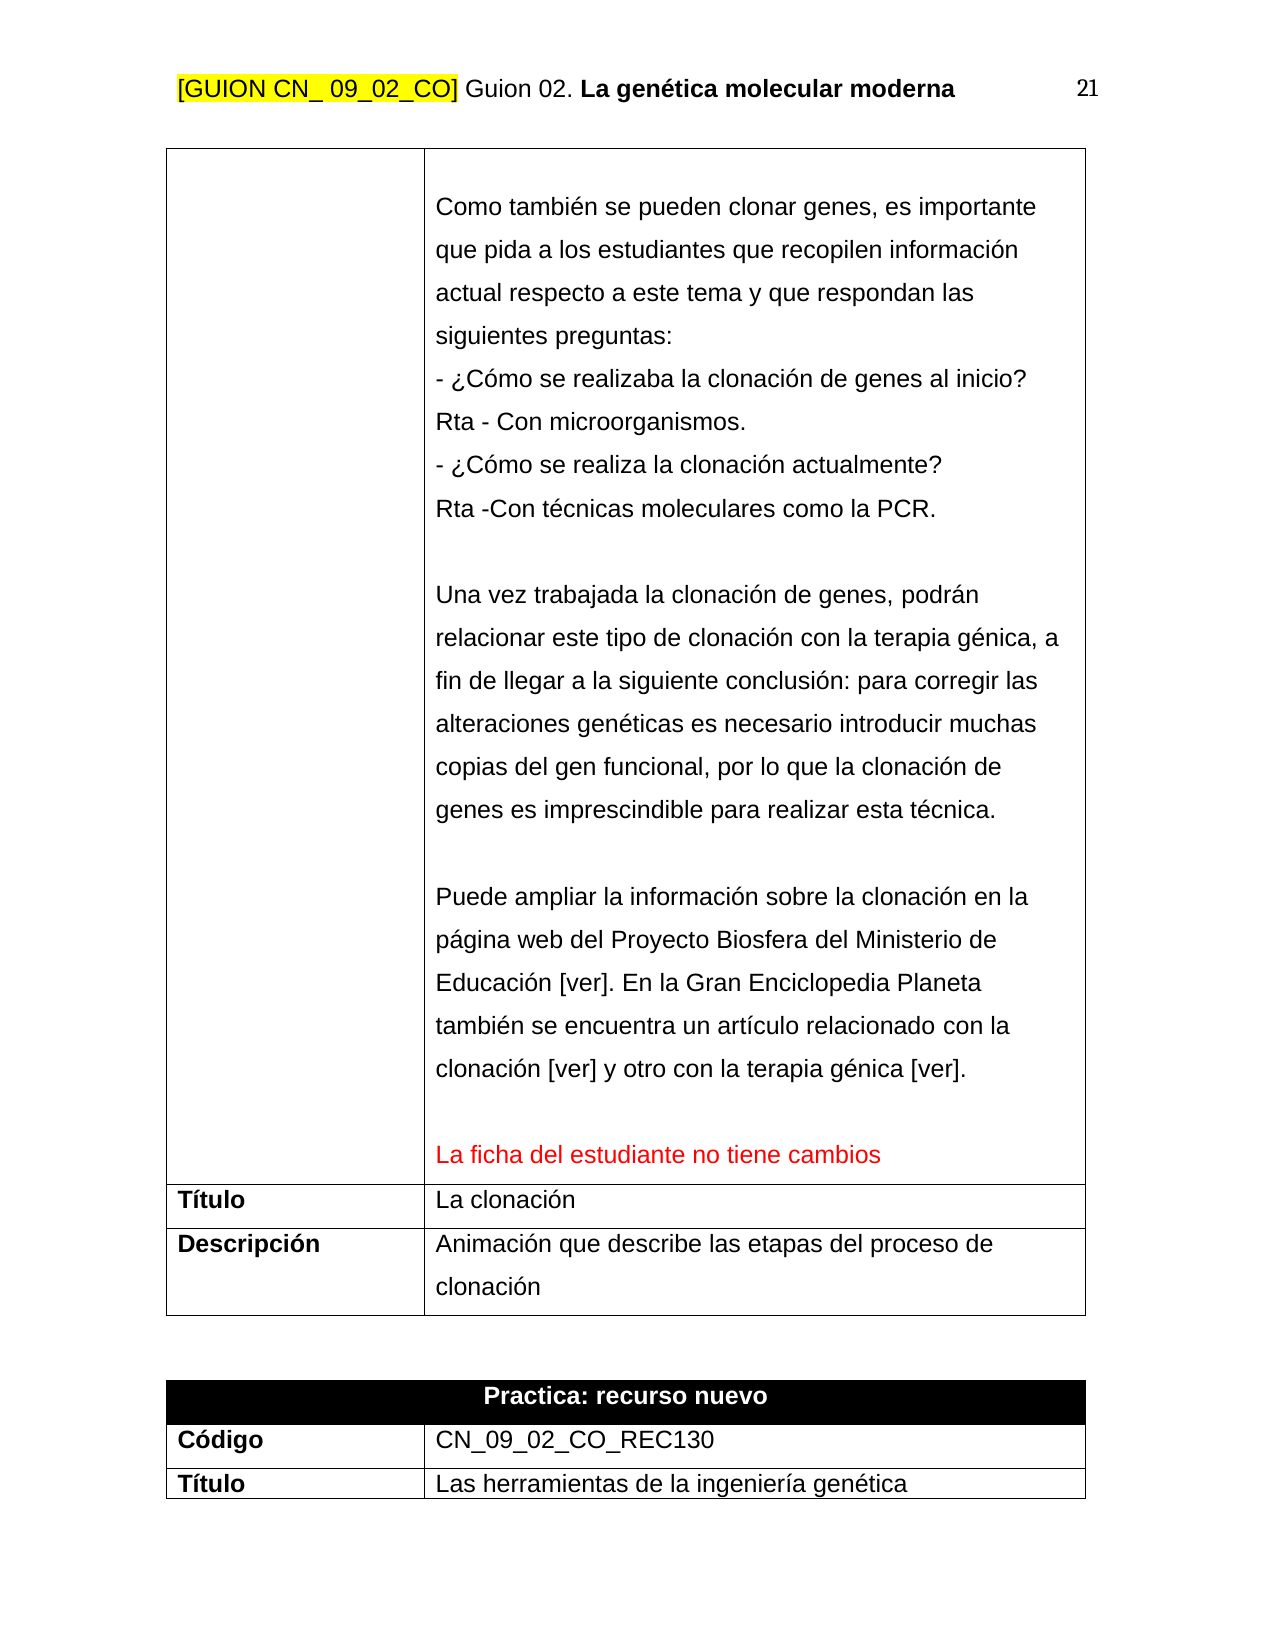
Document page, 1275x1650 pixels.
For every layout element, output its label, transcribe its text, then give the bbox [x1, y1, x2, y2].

table_cell Título [167, 1469, 424, 1498]
table_cell Código [167, 1425, 424, 1468]
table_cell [167, 149, 424, 1183]
table_cell Descripción [167, 1229, 424, 1315]
table_cell Las herramientas de la ingeniería genética [425, 1469, 1085, 1498]
table_cell Título [167, 1185, 424, 1228]
table_header Practica: recurso nuevo [167, 1381, 1085, 1424]
table_cell CN_09_02_CO_REC130 [425, 1425, 1085, 1468]
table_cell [425, 149, 1085, 1183]
table_cell La clonación [425, 1185, 1085, 1228]
table_cell Animación que describe las etapas del proceso de clonación [425, 1229, 1085, 1315]
